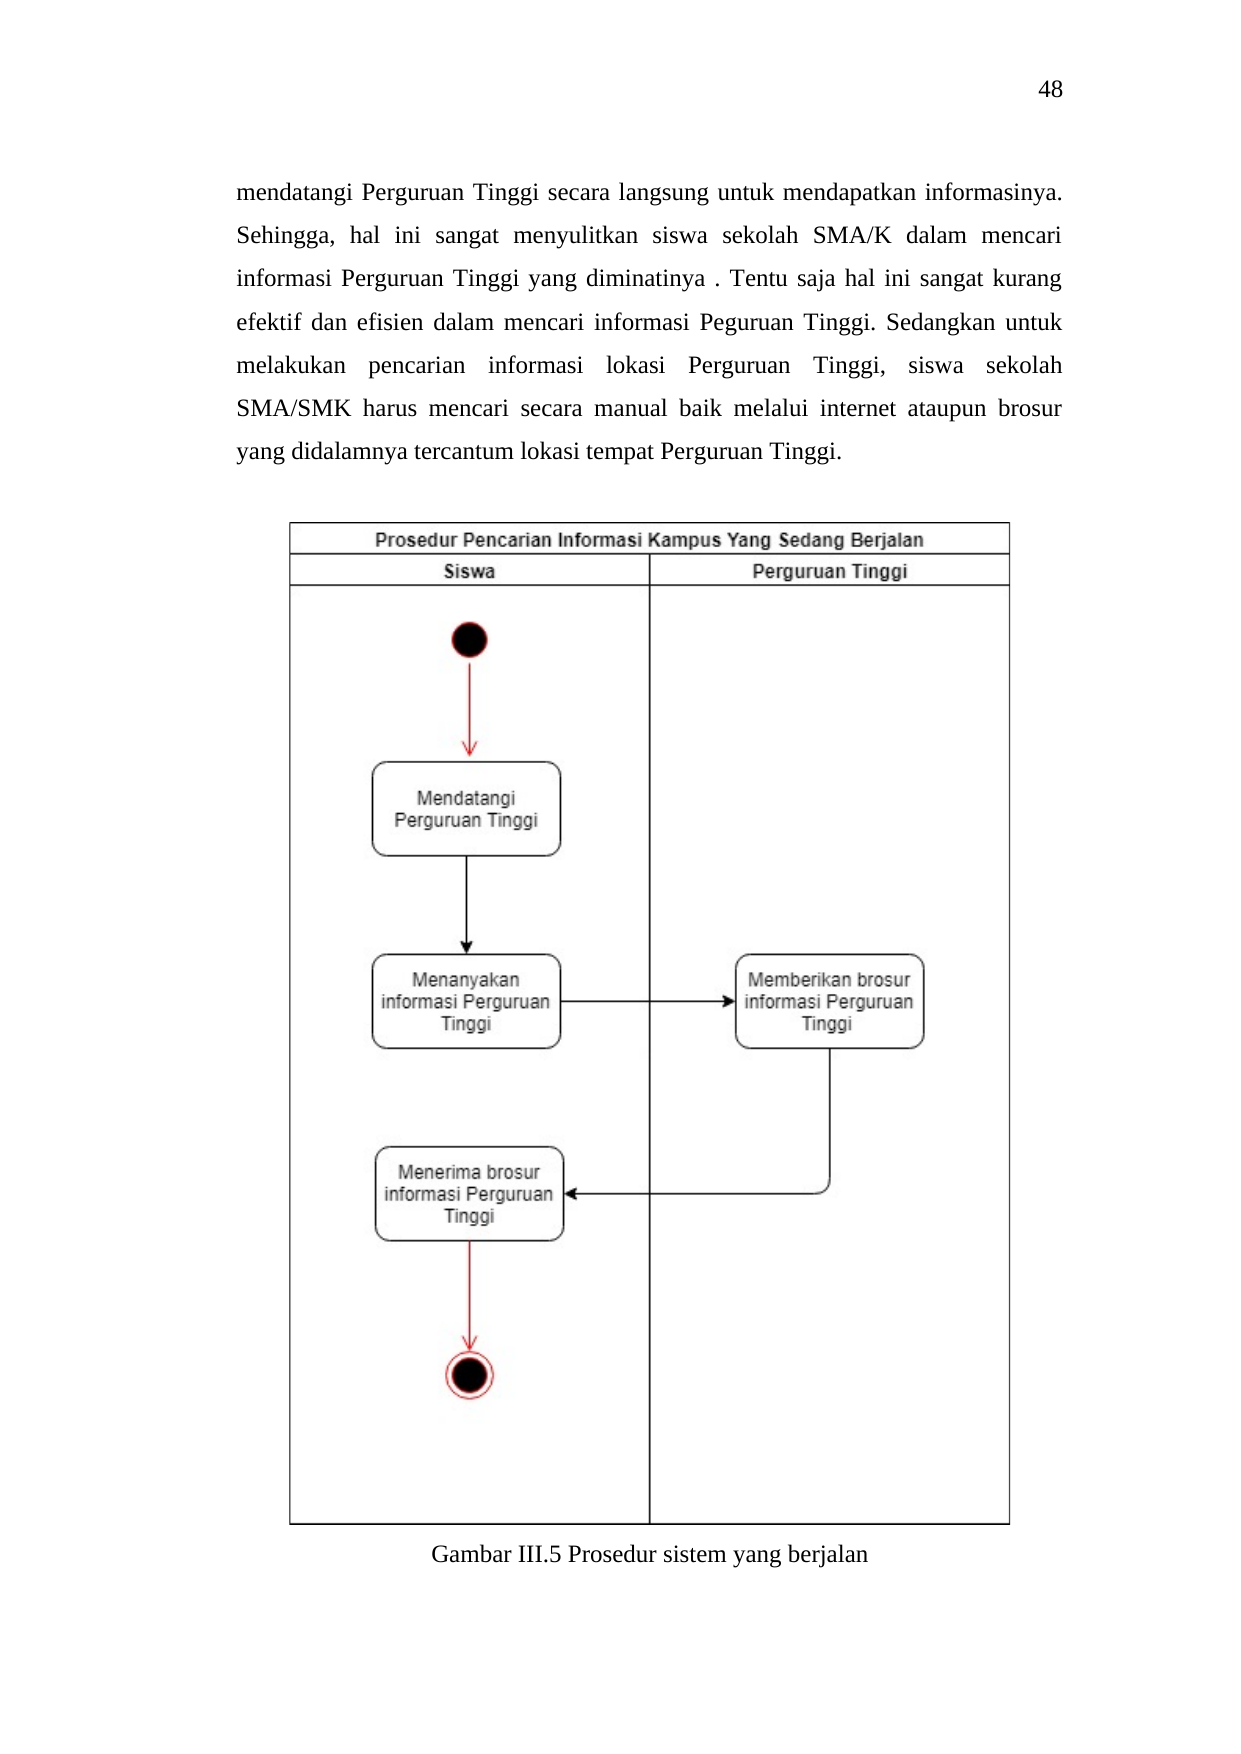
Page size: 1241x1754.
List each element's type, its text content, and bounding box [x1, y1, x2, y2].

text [236, 177, 1063, 465]
picture [289, 522, 1010, 1525]
text Gambar III.5 Prosedur sistem yang berjalan [236, 1539, 1063, 1567]
